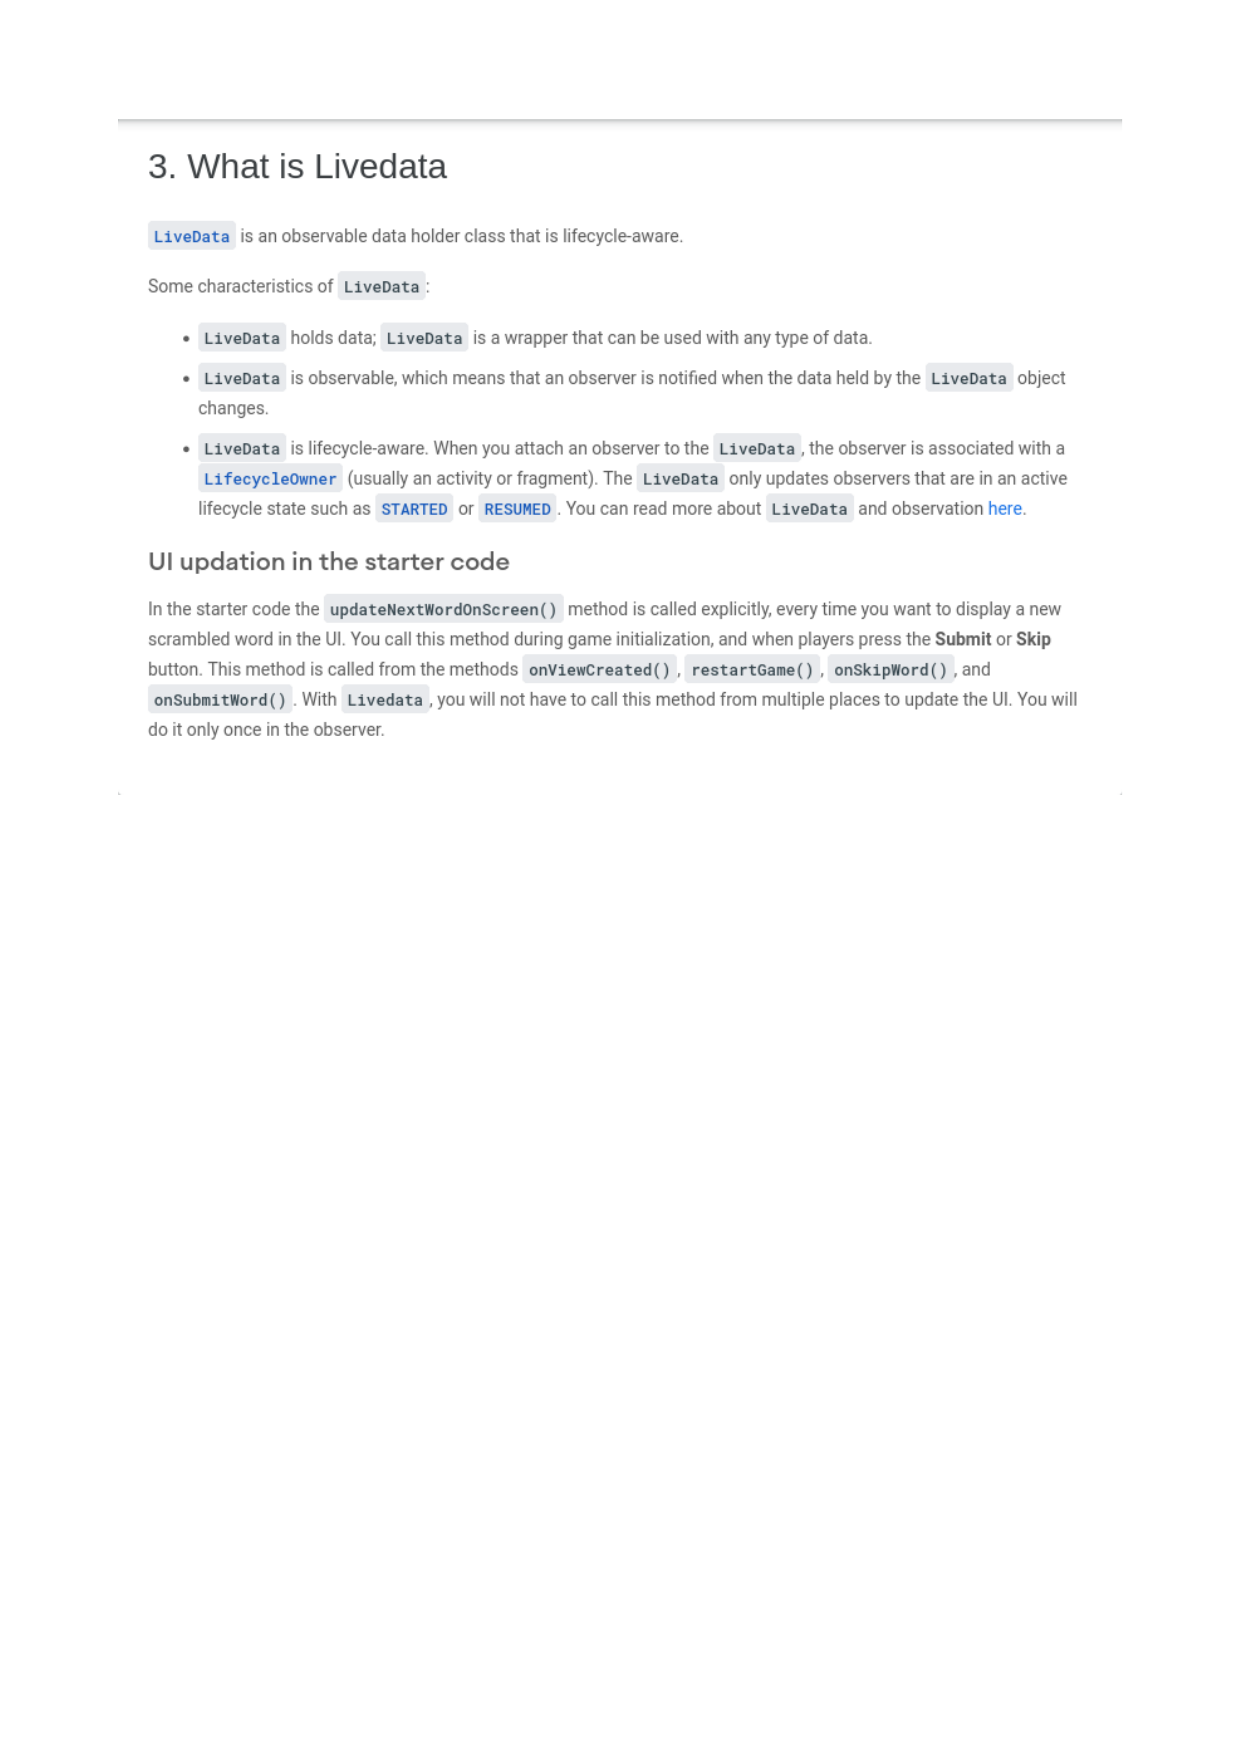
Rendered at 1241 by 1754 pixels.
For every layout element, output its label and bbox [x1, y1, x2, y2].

picture [118, 118, 1123, 795]
